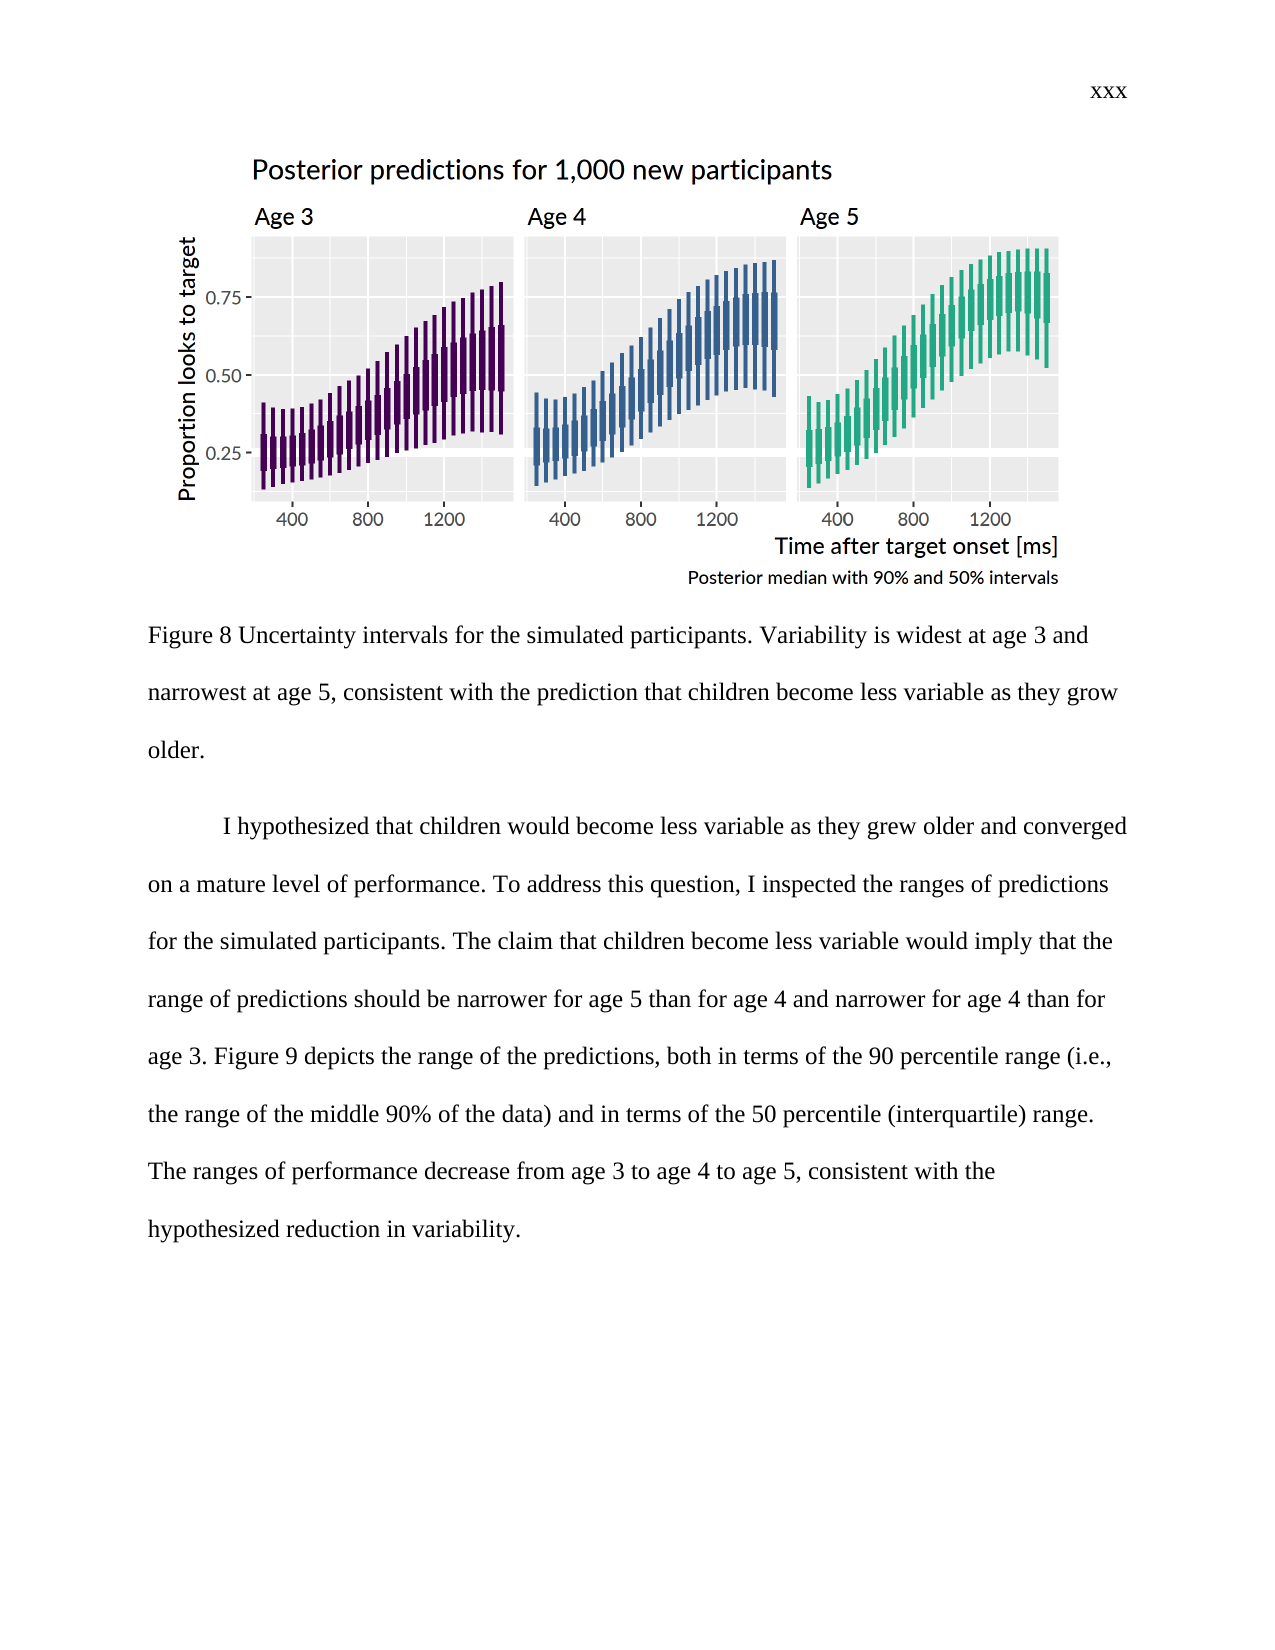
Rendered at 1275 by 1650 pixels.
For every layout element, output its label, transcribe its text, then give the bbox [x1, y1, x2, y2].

picture [166, 147, 1070, 600]
text Figure 8 Uncertainty intervals for the simulated participants. Variability is widest at age 3 and narrowest at age 5, consistent with the prediction that children become less variable as they grow older. [148, 620, 1127, 764]
text I hypothesized that children would become less variable as they grew older and converged on a mature level of performance. To address this question, I inspected the ranges of predictions for the simulated participants. The claim that children become less variable would imply that the range of predictions should be narrower for age 5 than for age 4 and narrower for age 4 than for age 3. Figure 9 depicts the range of the predictions, both in terms of the 90 percentile range (i.e., the range of the middle 90% of the data) and in terms of the 50 percentile (interquartile) range. The ranges of performance decrease from age 3 to age 4 to age 5, consistent with the hypothesized reduction in variability. [148, 811, 1127, 1242]
